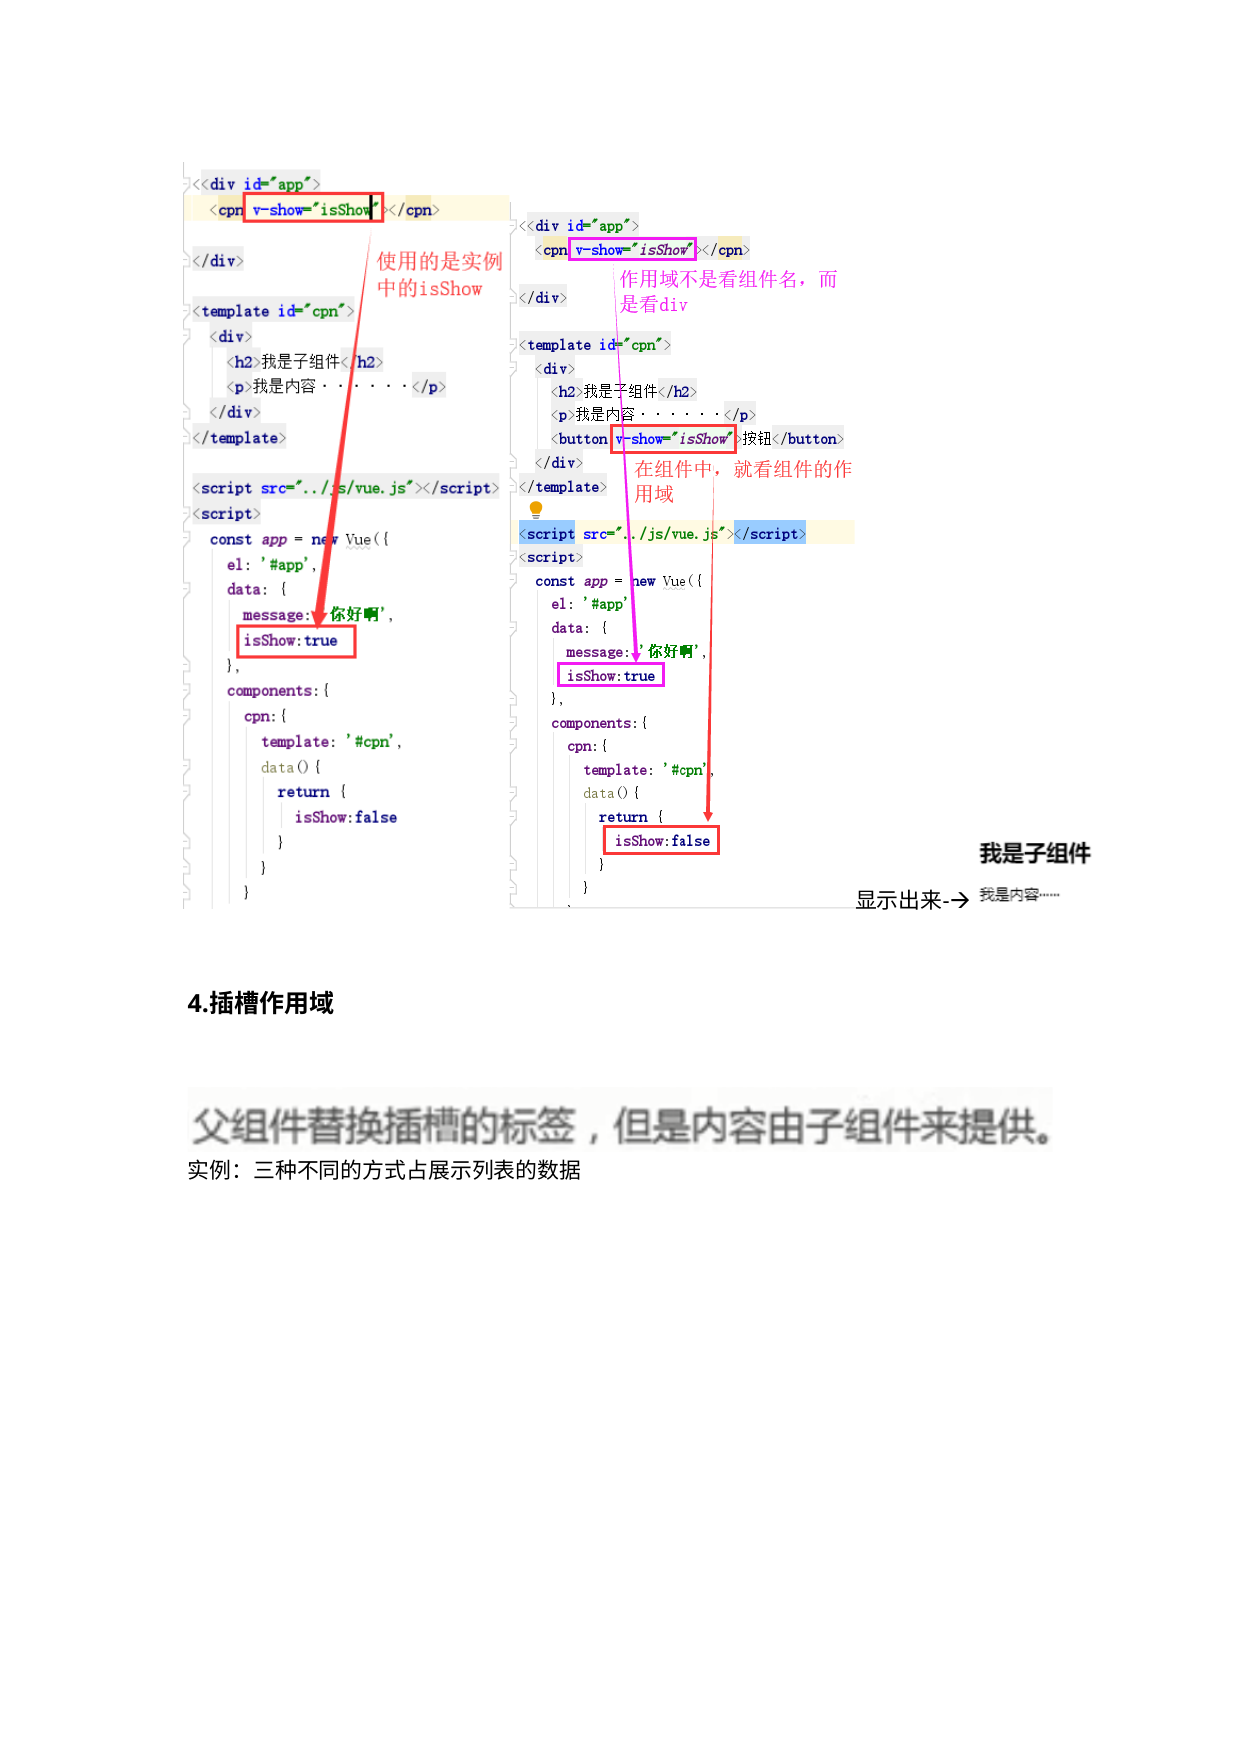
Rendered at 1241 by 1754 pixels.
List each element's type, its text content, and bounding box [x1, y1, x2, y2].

text 实例：三种不同的方式占展示列表的数据 [187, 1153, 1053, 1185]
picture [971, 818, 1108, 909]
picture [187, 1087, 1053, 1152]
subtitle 4.插槽作用域 [187, 969, 1053, 1034]
picture [183, 162, 855, 909]
